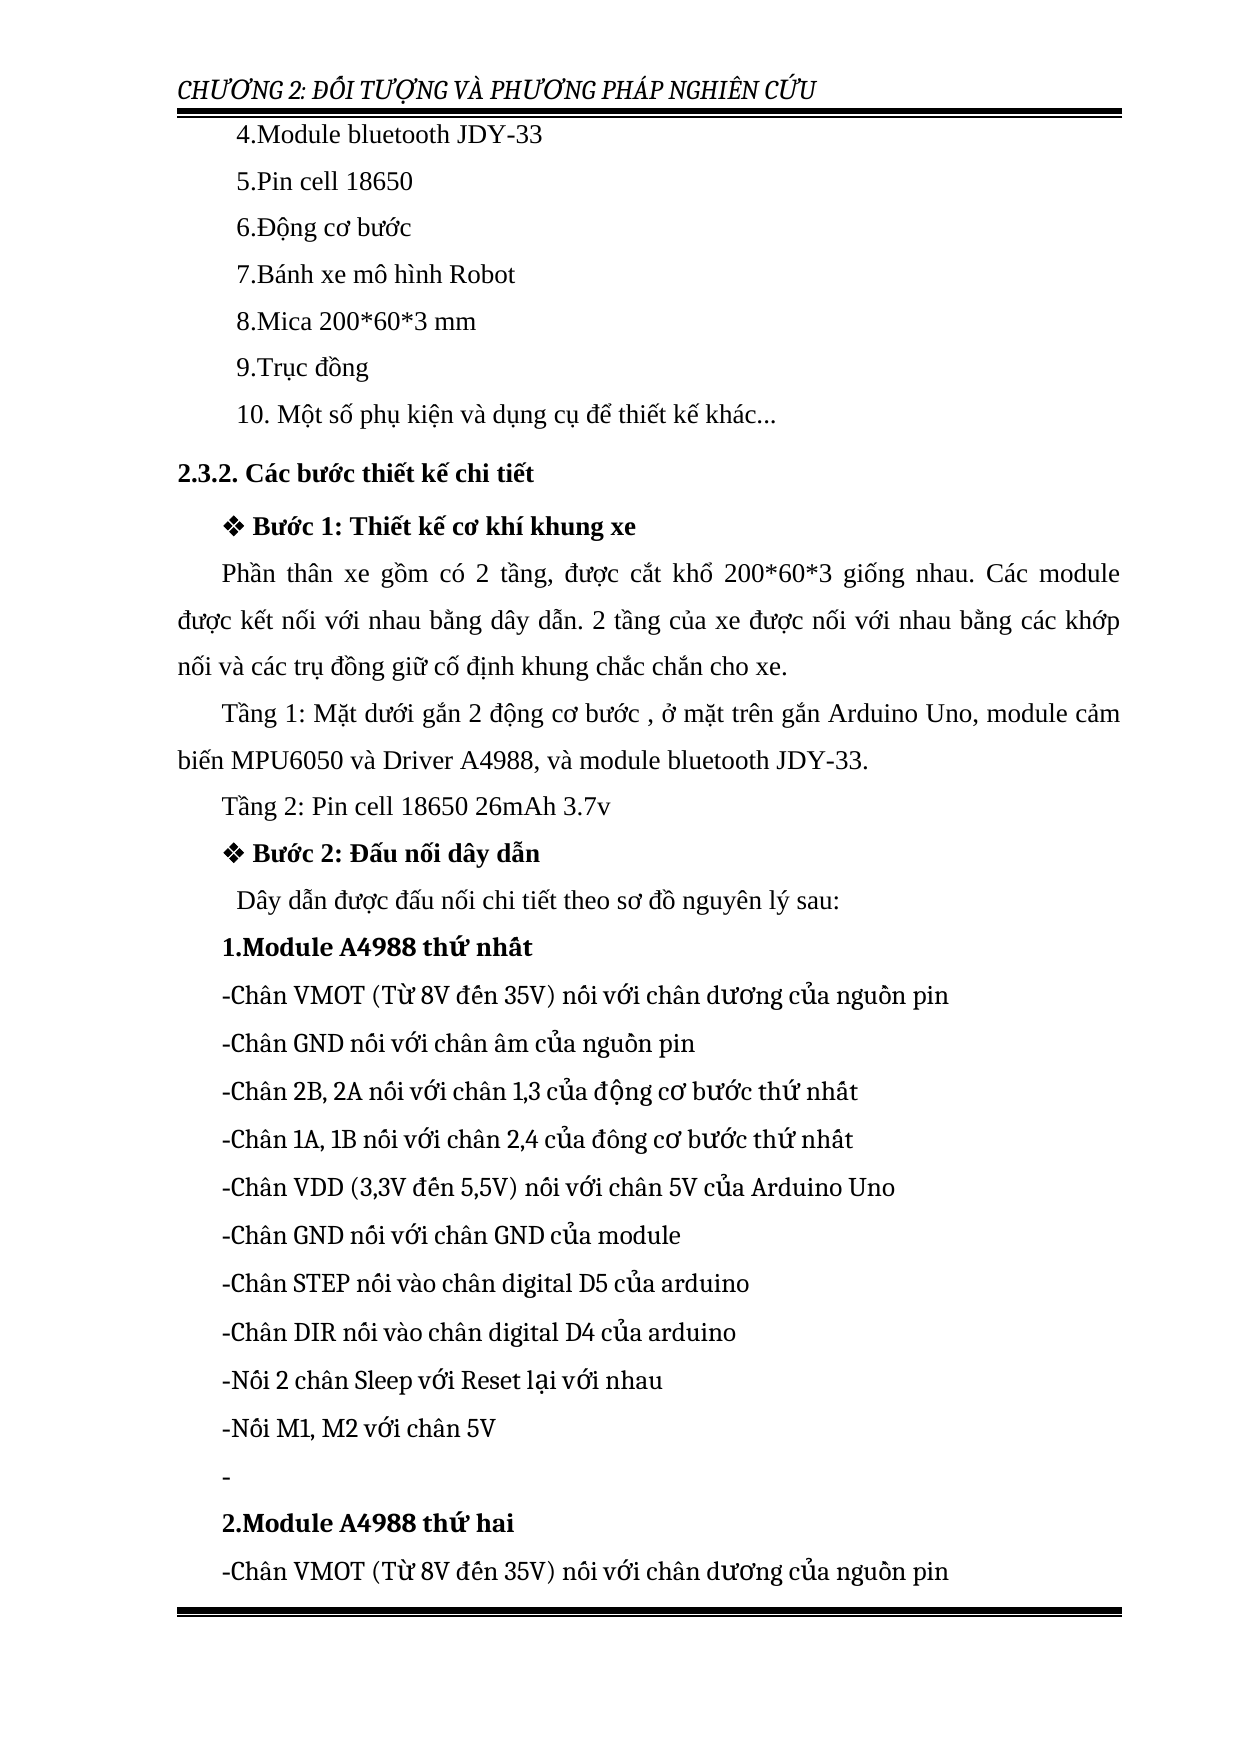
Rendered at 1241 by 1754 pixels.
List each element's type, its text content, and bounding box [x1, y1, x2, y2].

list Bước 1: Thiết kế cơ khí khung xe [177, 510, 1122, 541]
list Nối M1, M2 với chân 5V [177, 1412, 1122, 1444]
list Bước 2: Đấu nối dây dẫn [177, 837, 1122, 868]
list Một số phụ kiện và dụng cụ để thiết kế khác... [177, 398, 1122, 429]
list Module A4988 thứ hai [177, 1507, 1122, 1539]
list Động cơ bước [177, 211, 1122, 243]
list Chân VMOT (Từ 8V đến 35V) nối với chân dương của nguồn pin [177, 979, 1122, 1011]
list Chân 1A, 1B nối với chân 2,4 của đông cơ bước thứ nhất [177, 1123, 1122, 1155]
list Module A4988 thứ nhất [177, 931, 1122, 963]
list Pin cell 18650 [177, 165, 1122, 196]
list Chân STEP nối vào chân digital D5 của arduino [177, 1267, 1122, 1299]
list Chân DIR nối vào chân digital D4 của arduino [177, 1316, 1122, 1348]
list Trục đồng [177, 351, 1122, 383]
list Module bluetooth JDY-33 [177, 118, 1122, 149]
list Bánh xe mô hình Robot [177, 258, 1122, 289]
list Chân GND nối với chân âm của nguồn pin [177, 1027, 1122, 1059]
list Mica 200*60*3 mm [177, 305, 1122, 336]
list Chân 2B, 2A nối với chân 1,3 của động cơ bước thứ nhất [177, 1075, 1122, 1107]
list Chân GND nối với chân GND của module [177, 1219, 1122, 1251]
text Dây dẫn được đấu nối chi tiết theo sơ đồ nguyên lý sau: [177, 884, 1122, 915]
list Chân VDD (3,3V đến 5,5V) nối với chân 5V của Arduino Uno [177, 1171, 1122, 1203]
text Tầng 1: Mặt dưới gắn 2 động cơ bước , ở mặt trên gắn Arduino Uno, module cảm biến MPU6050 và Driver A4988, và module bluetooth JDY-33. [177, 697, 1122, 775]
subtitle 2.3.2. Các bước thiết kế chi tiết [177, 457, 1122, 488]
text Tầng 2: Pin cell 18650 26mAh 3.7v [177, 790, 1122, 822]
list Chân VMOT (Từ 8V đến 35V) nối với chân dương của nguồn pin [177, 1555, 1122, 1587]
text Phần thân xe gồm có 2 tầng, được cắt khổ 200*60*3 giống nhau. Các module được kết nối với nhau bằng dây dẫn. 2 tầng của xe được nối với nhau bằng các khớp nối và các trụ đồng giữ cố định khung chắc chắn cho xe. [177, 557, 1122, 682]
list Nối 2 chân Sleep với Reset lại với nhau [177, 1364, 1122, 1396]
